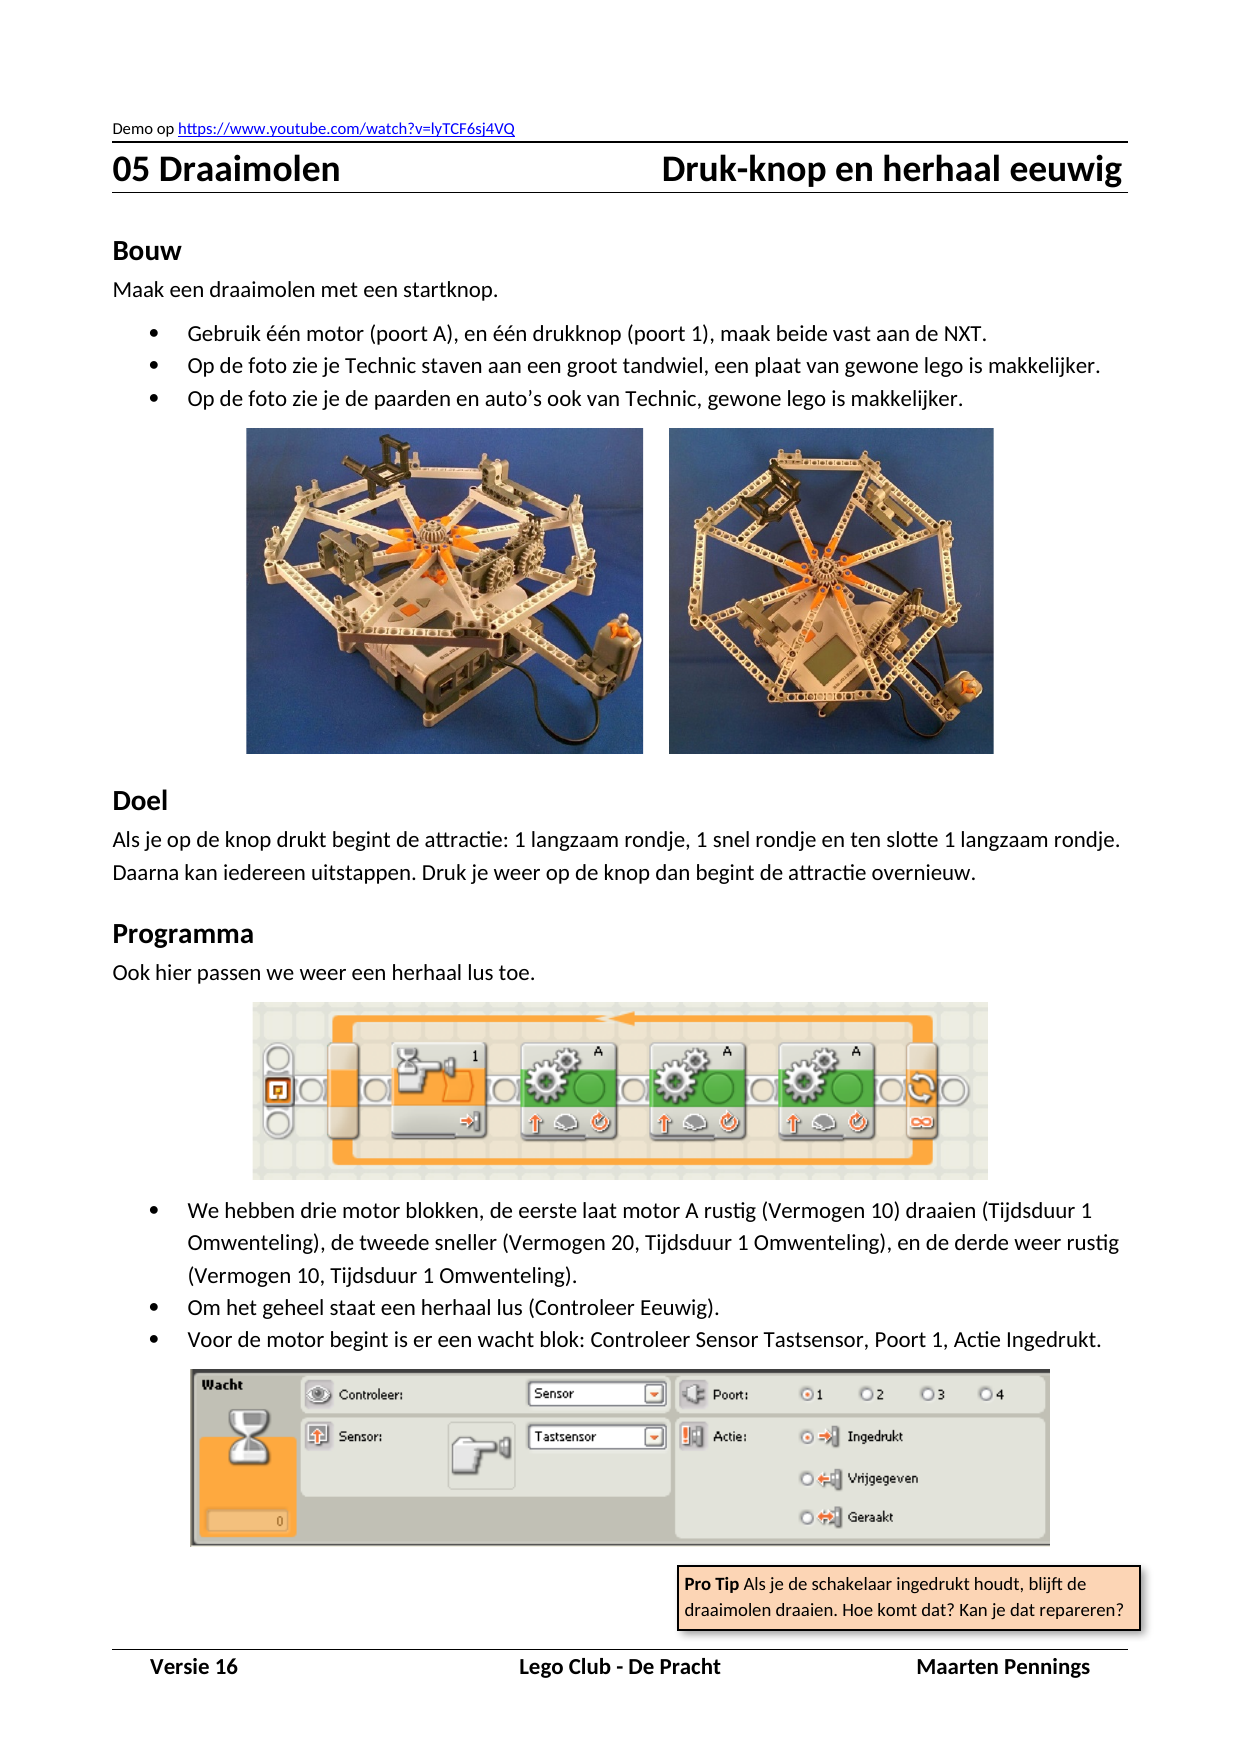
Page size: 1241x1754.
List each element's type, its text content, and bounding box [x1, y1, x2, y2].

list Gebruik één motor (poort A), en één drukknop (poort 1), maak beide vast aan de NXT. [150, 319, 1128, 347]
picture [246, 428, 644, 754]
text 05 Draaimolen Druk-knop en herhaal eeuwig [112, 143, 1128, 192]
text Demo op https://www.youtube.com/watch?v=lyTCF6sj4VQ [112, 118, 1128, 138]
text Als je op de knop drukt begint de attractie: 1 langzaam rondje, 1 snel rondje en ten slotte 1 langzaam rondje. Daarna kan iedereen uitstappen. Druk je weer op de knop dan begint de attractie overnieuw. [112, 825, 1128, 886]
list We hebben drie motor blokken, de eerste laat motor A rustig (Vermogen 10) draaien (Tijdsduur 1 Omwenteling), de tweede sneller (Vermogen 20, Tijdsduur 1 Omwenteling), en de derde weer rustig (Vermogen 10, Tijdsduur 1 Omwenteling). [150, 1196, 1128, 1289]
text Bouw [112, 232, 1128, 267]
list Voor de motor begint is er een wacht blok: Controleer Sensor Tastsensor, Poort 1, Actie Ingedrukt. [150, 1325, 1128, 1353]
list Op de foto zie je Technic staven aan een groot tandwiel, een plaat van gewone lego is makkelijker. [150, 352, 1128, 379]
list Om het geheel staat een herhaal lus (Controleer Eeuwig). [150, 1293, 1128, 1321]
text Ook hier passen we weer een herhaal lus toe. [112, 958, 1128, 986]
picture [190, 1369, 1050, 1547]
text Maak een draaimolen met een startknop. [112, 275, 1128, 303]
list Op de foto zie je de paarden en auto’s ook van Technic, gewone lego is makkelijker. [150, 384, 1128, 412]
text Doel [112, 782, 1128, 818]
picture [669, 428, 994, 754]
text Programma [112, 915, 1128, 950]
picture [252, 1002, 988, 1180]
